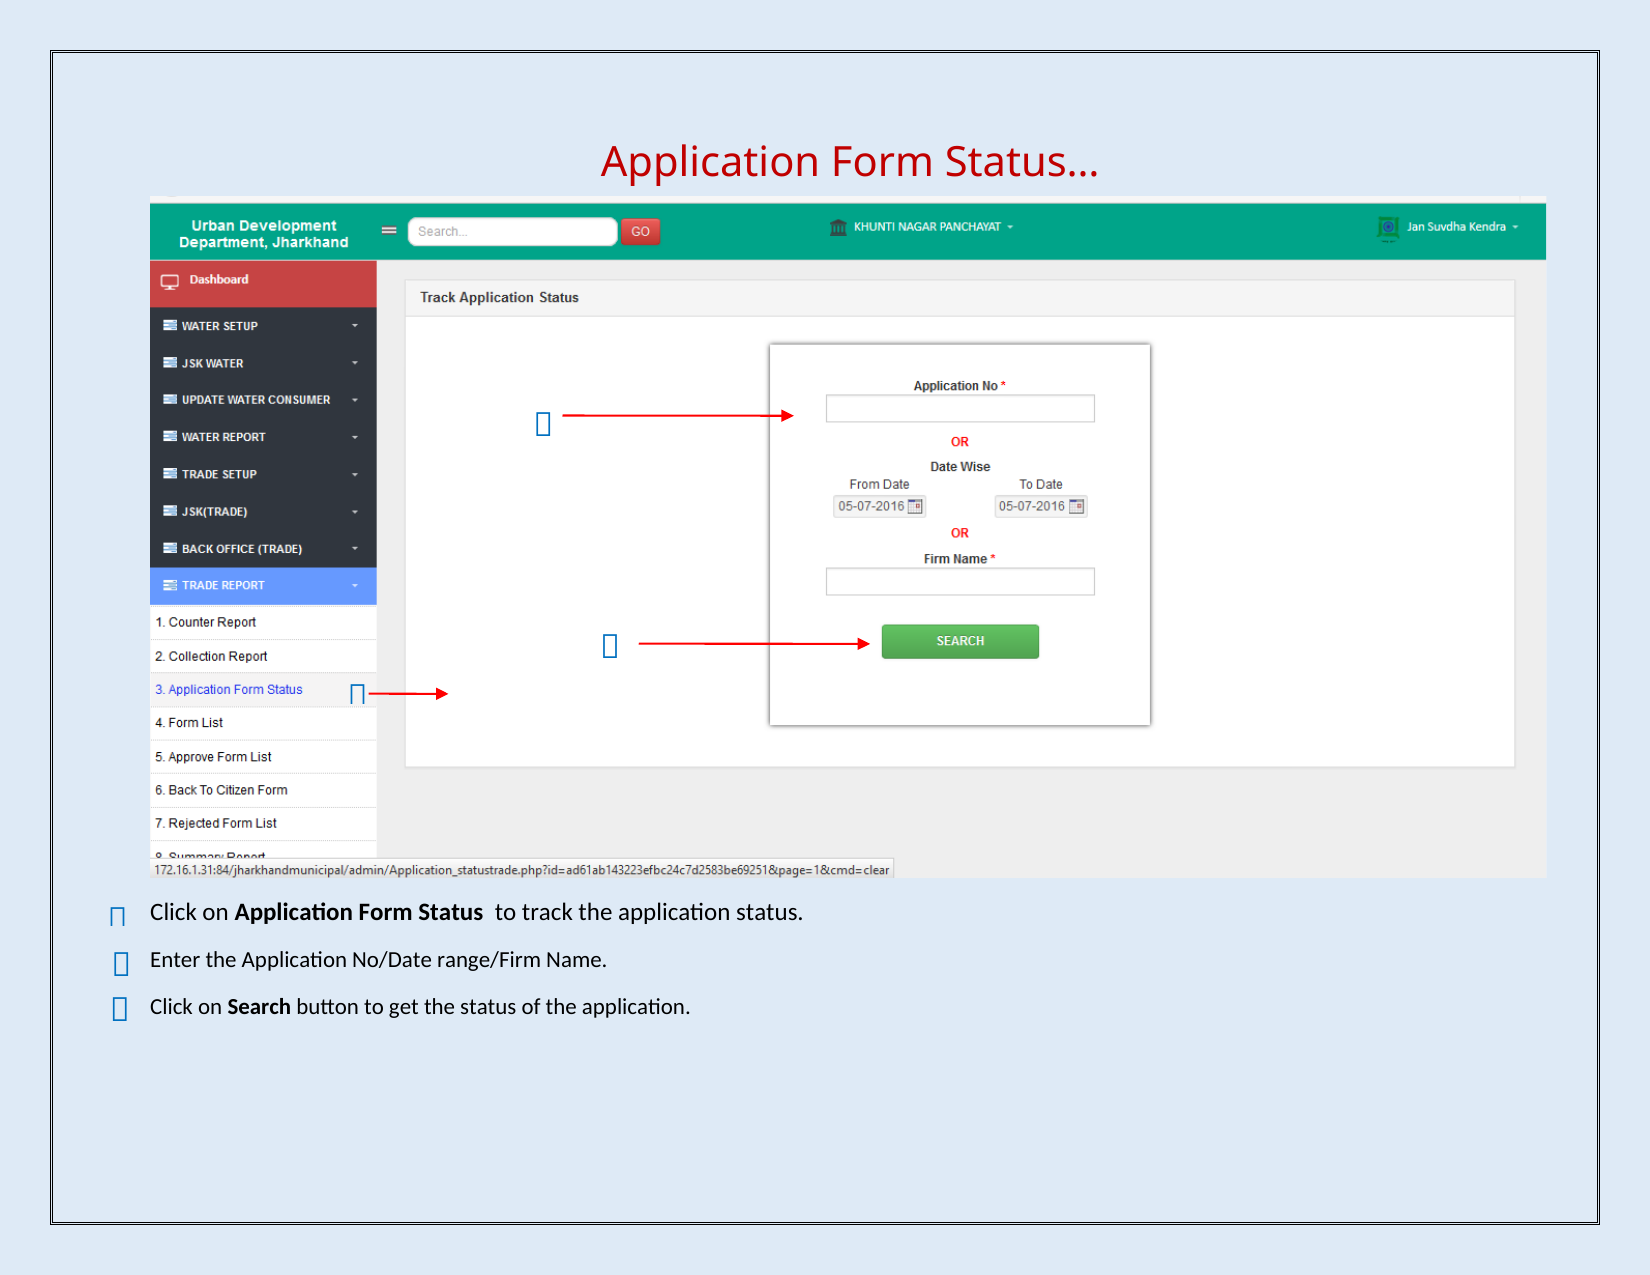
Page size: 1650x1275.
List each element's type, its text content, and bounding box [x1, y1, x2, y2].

picture [150, 196, 1547, 878]
text Click on Application Form Status to track the application status. [150, 896, 1500, 926]
text Enter the Application No/Date range/Firm Name. [150, 946, 1500, 973]
text Click on Search button to get the status of the application. [150, 992, 1500, 1020]
